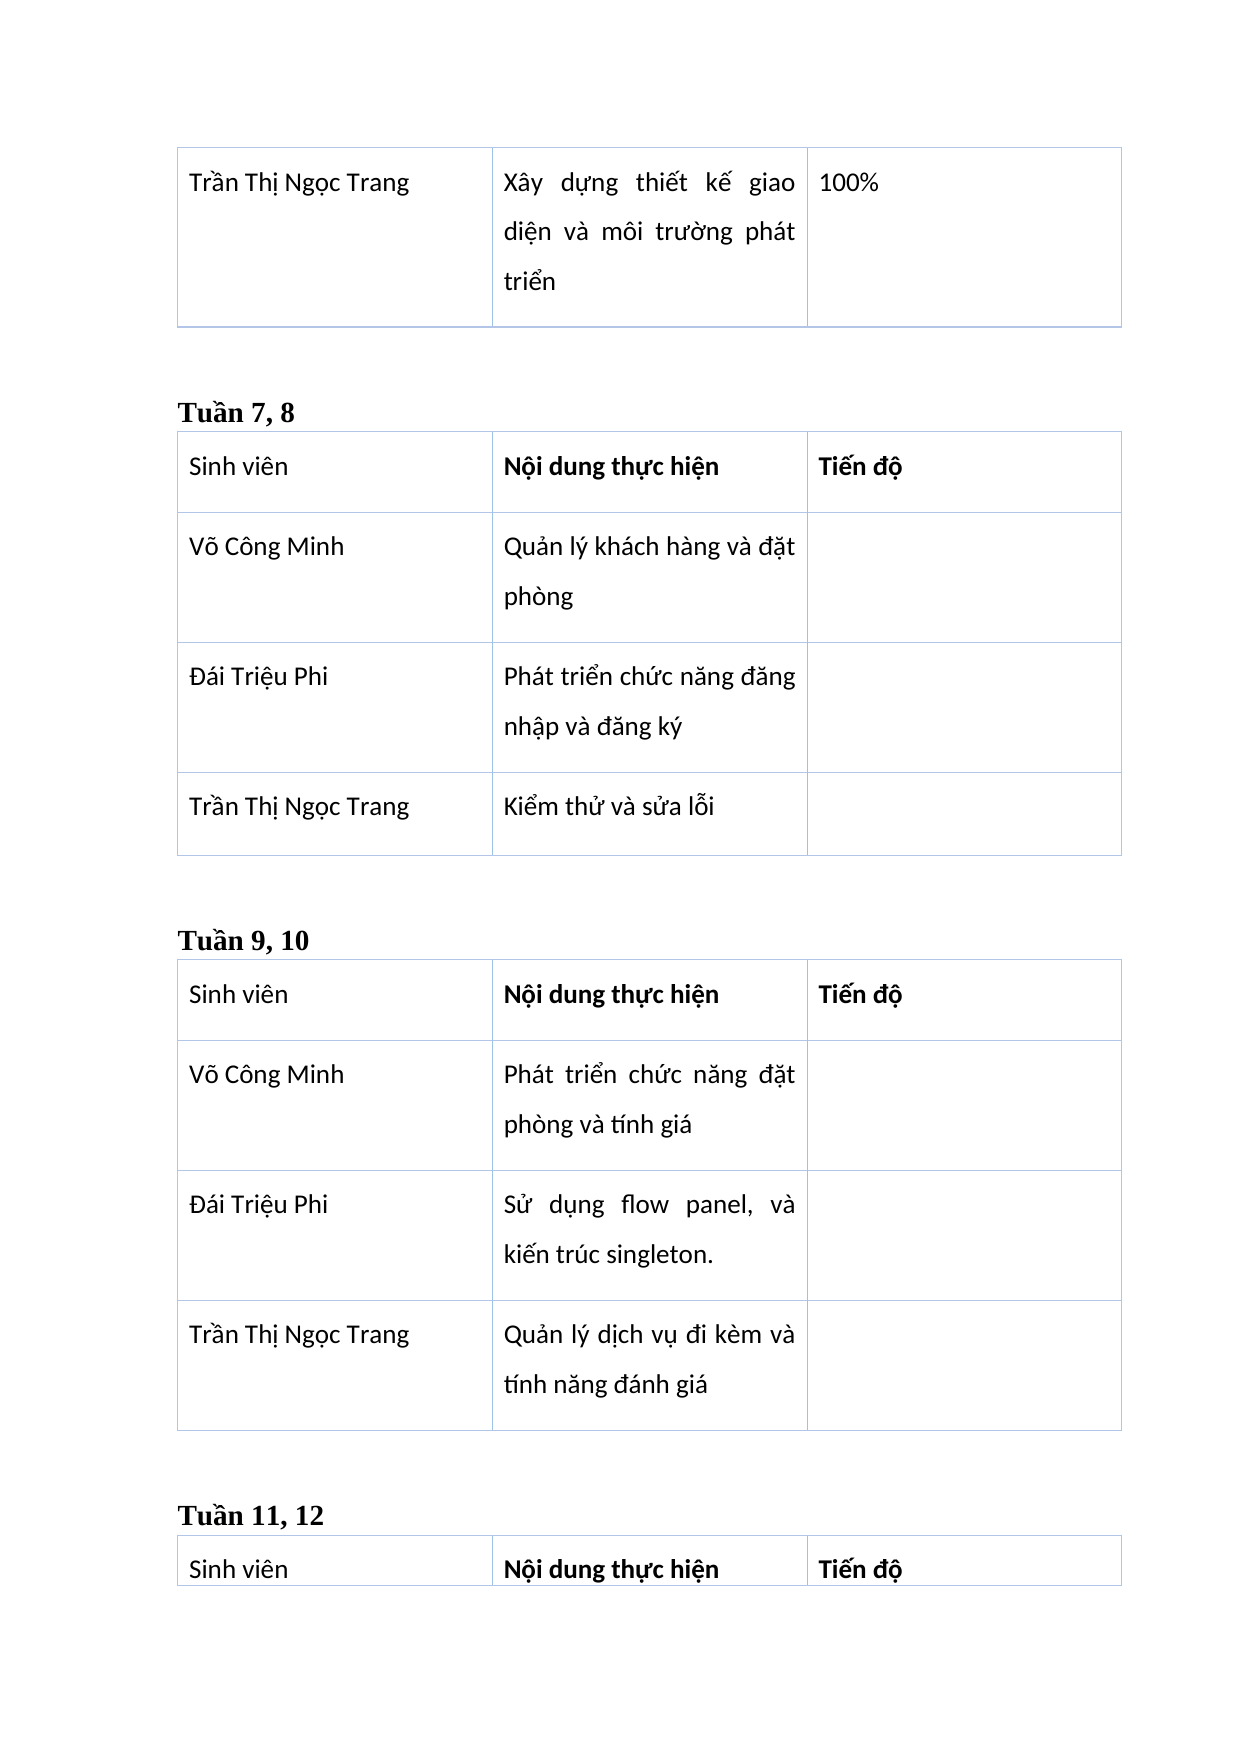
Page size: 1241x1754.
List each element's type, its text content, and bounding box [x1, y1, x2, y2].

subtitle Tuần 9, 10 [177, 923, 1122, 957]
table_cell Võ Công Minh [178, 513, 492, 642]
table_cell Trần Thị Ngọc Trang [178, 148, 492, 326]
subtitle Tuần 11, 12 [177, 1498, 1122, 1532]
table_cell Phát triển chức năng đăng nhập và đăng ký [493, 643, 807, 772]
table_cell 100% [808, 148, 1121, 326]
table_cell [808, 513, 1121, 642]
table_header Sinh viên [178, 432, 492, 512]
table_cell [808, 1171, 1121, 1300]
table_cell Phát triển chức năng đặt phòng và tính giá [493, 1041, 807, 1170]
table_cell Xây dựng thiết kế giao diện và môi trường phát triển [493, 148, 807, 326]
table_cell Trần Thị Ngọc Trang [178, 1301, 492, 1430]
table_header Nội dung thực hiện [493, 1536, 807, 1585]
table_header Tiến độ [808, 960, 1121, 1040]
table_cell [808, 773, 1121, 854]
table_cell Kiểm thử và sửa lỗi [493, 773, 807, 854]
table_cell Sử dụng flow panel, và kiến trúc singleton. [493, 1171, 807, 1300]
table_cell [808, 1301, 1121, 1430]
table_header Tiến độ [808, 432, 1121, 512]
table_cell Trần Thị Ngọc Trang [178, 773, 492, 854]
table_cell [808, 1041, 1121, 1170]
table_cell [808, 643, 1121, 772]
table_cell Đái Triệu Phi [178, 643, 492, 772]
table_header Tiến độ [808, 1536, 1121, 1585]
table_cell Đái Triệu Phi [178, 1171, 492, 1300]
table_header Nội dung thực hiện [493, 432, 807, 512]
table_cell Võ Công Minh [178, 1041, 492, 1170]
table_cell Quản lý khách hàng và đặt phòng [493, 513, 807, 642]
subtitle Tuần 7, 8 [177, 395, 1122, 428]
table_header Sinh viên [178, 960, 492, 1040]
table_header Nội dung thực hiện [493, 960, 807, 1040]
table_cell Quản lý dịch vụ đi kèm và tính năng đánh giá [493, 1301, 807, 1430]
table_header Sinh viên [178, 1536, 492, 1585]
